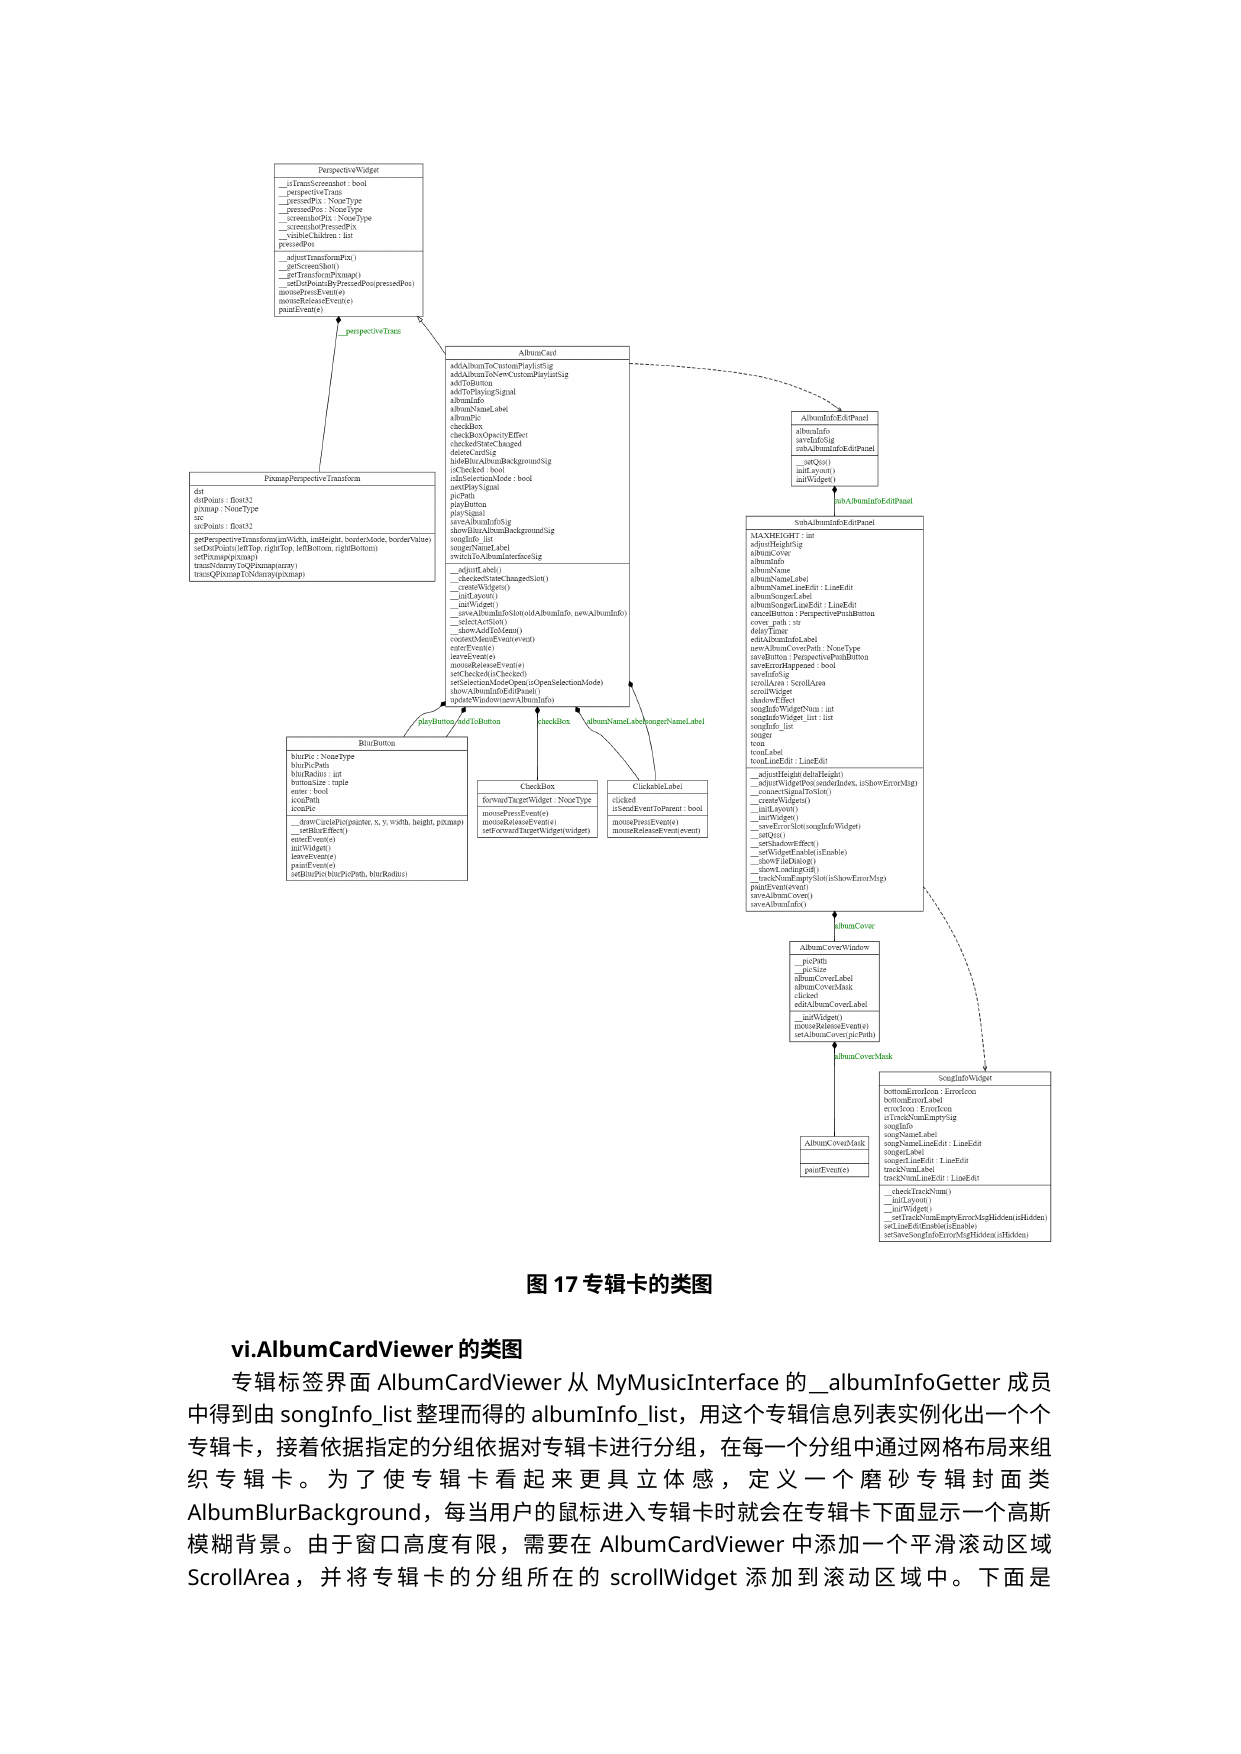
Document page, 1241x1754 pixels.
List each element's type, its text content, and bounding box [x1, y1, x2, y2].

text 图17专辑卡的类图 [187, 1267, 1053, 1299]
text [187, 1364, 1053, 1592]
picture [187, 162, 1053, 1244]
text vi.AlbumCardViewer的类图 [187, 1332, 1053, 1364]
